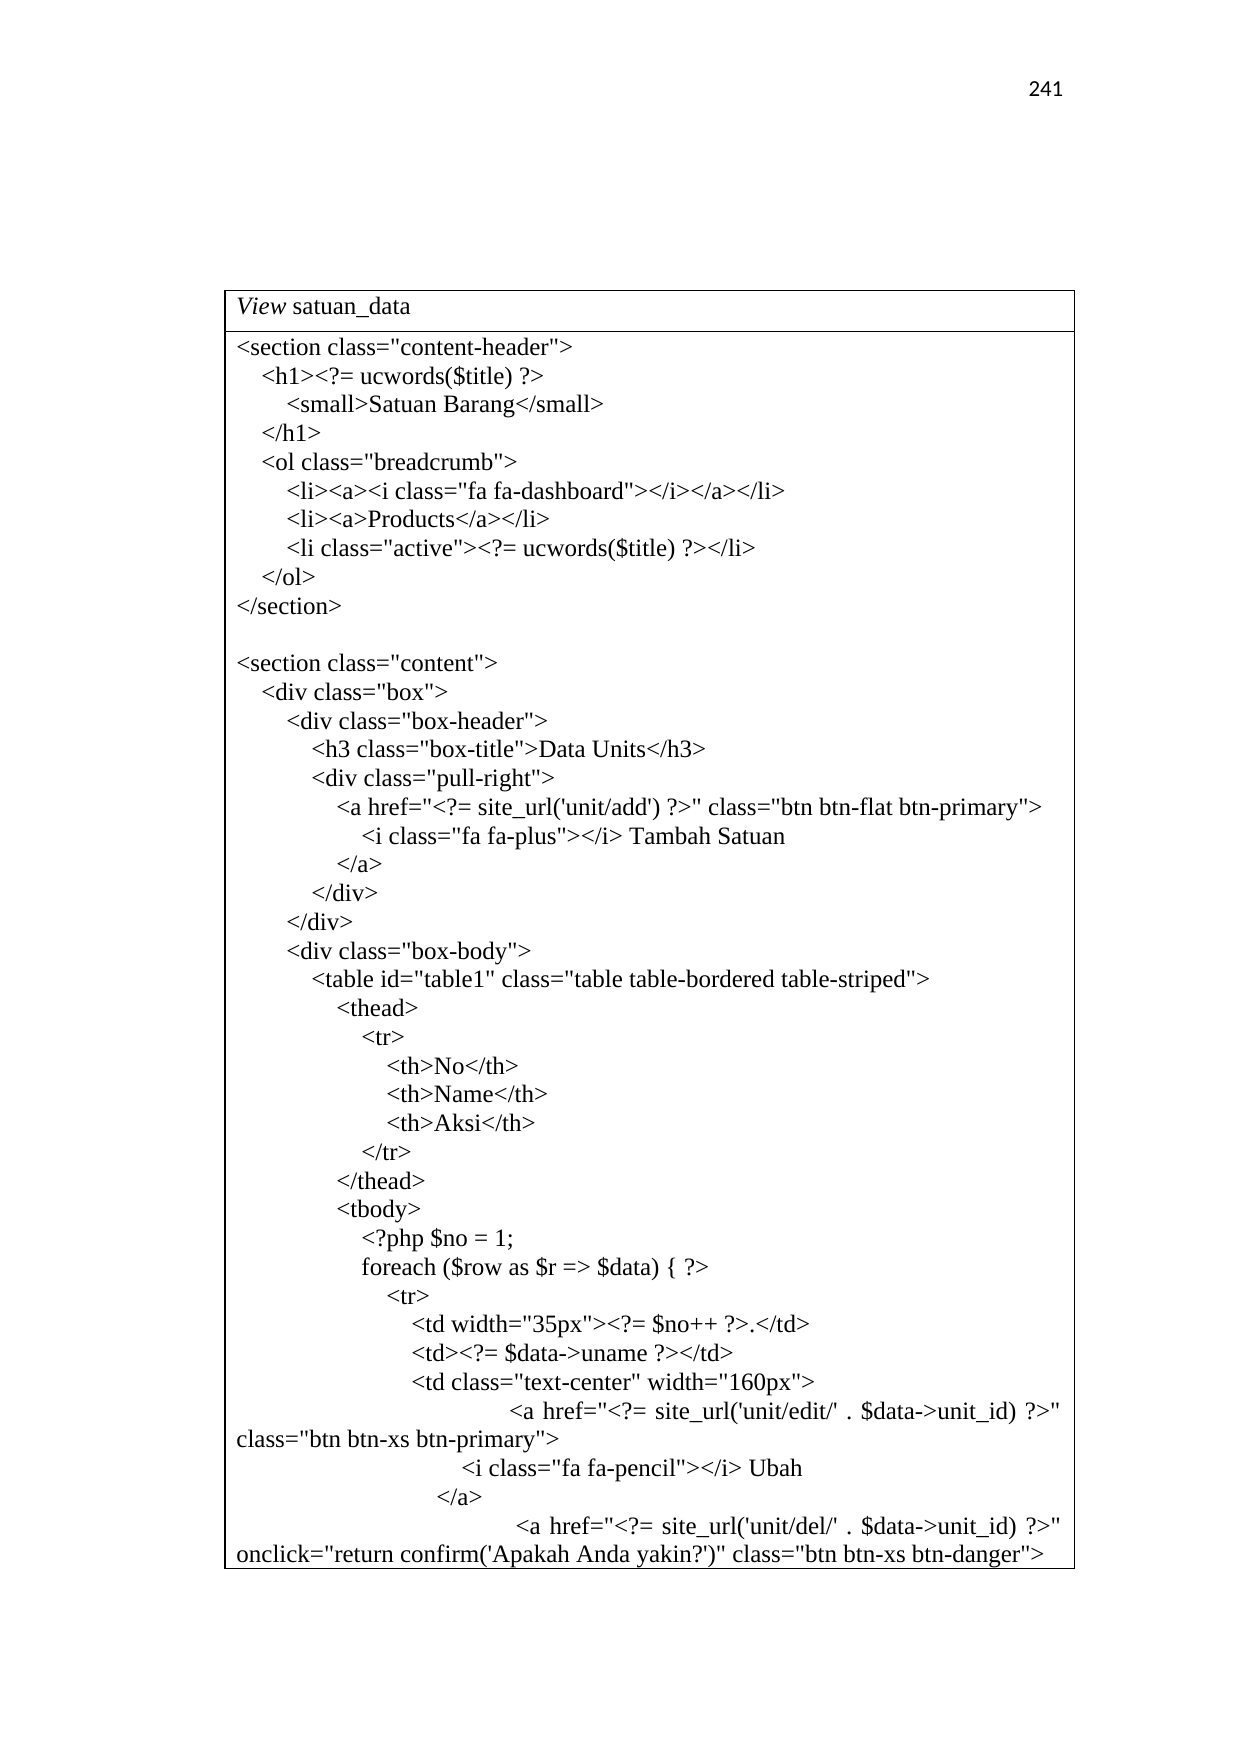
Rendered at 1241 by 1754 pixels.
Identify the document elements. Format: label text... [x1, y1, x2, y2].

table_header View satuan_data [226, 291, 1074, 331]
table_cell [226, 332, 1074, 1568]
